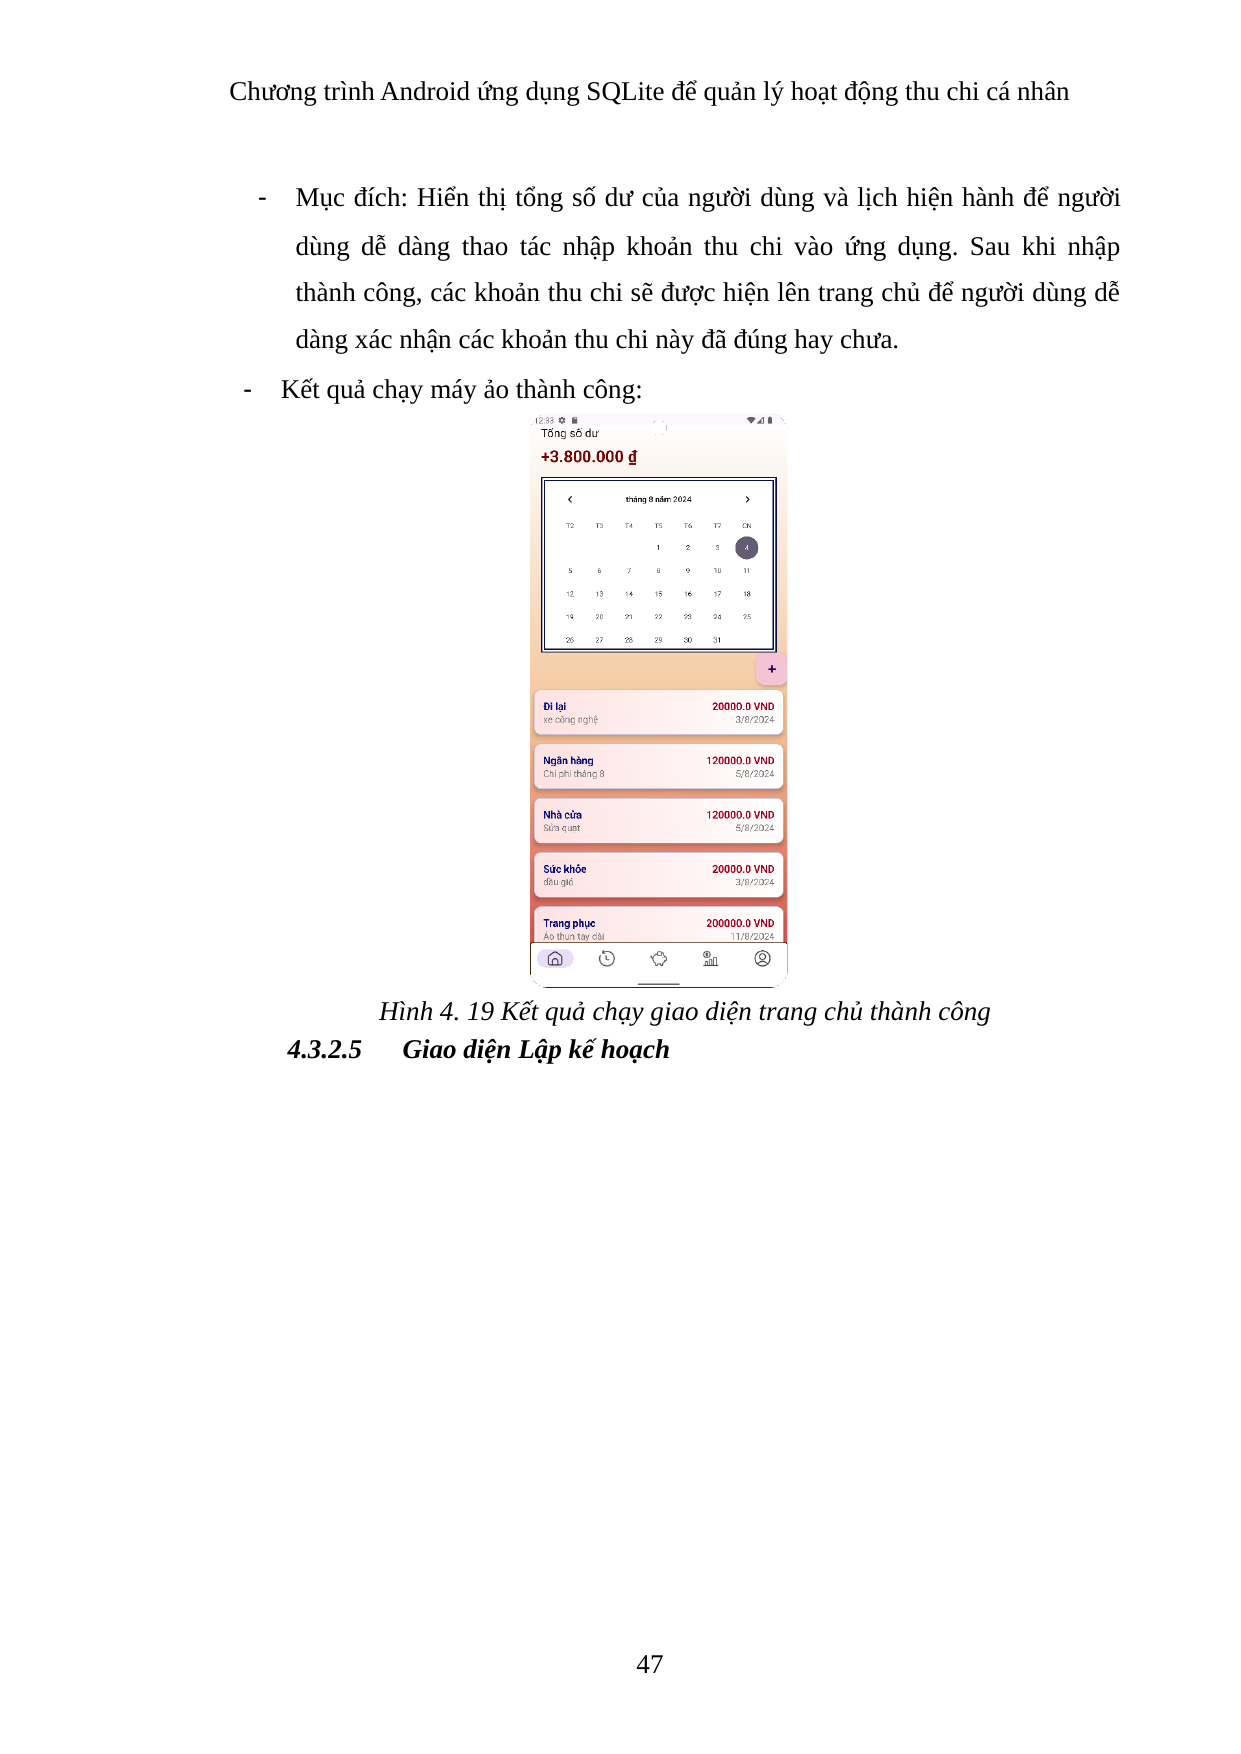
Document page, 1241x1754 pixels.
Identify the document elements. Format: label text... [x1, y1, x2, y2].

list Kết quả chạy máy ảo thành công: [243, 369, 1122, 406]
picture [530, 413, 788, 988]
list Mục đích: Hiển thị tổng số dư của người dùng và lịch hiện hành để người dùng dễ dàng thao tác nhập khoản thu chi vào ứng dụng. Sau khi nhập thành công, các khoản thu chi sẽ được hiện lên trang chủ để người dùng dễ dàng xác nhận các khoản thu chi này đã đúng hay chưa. [258, 177, 1122, 354]
